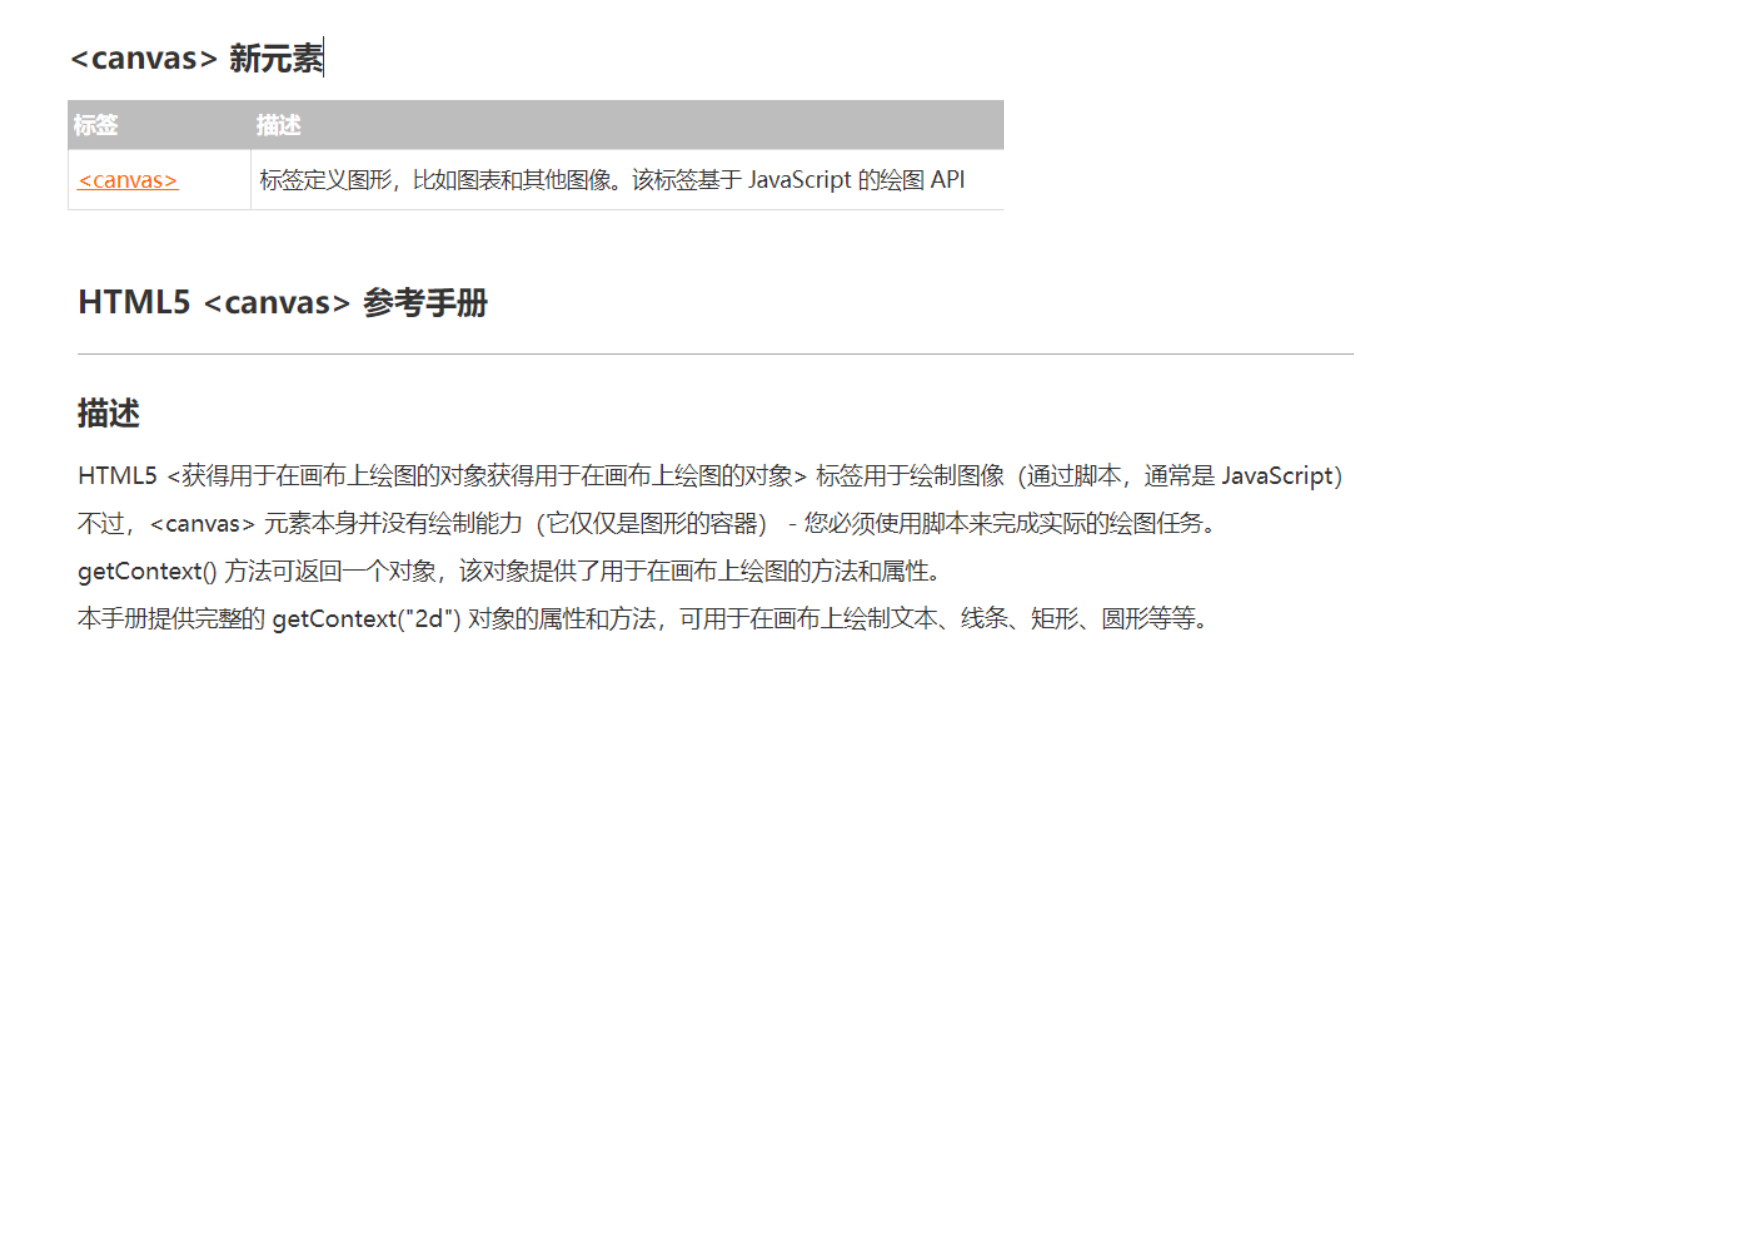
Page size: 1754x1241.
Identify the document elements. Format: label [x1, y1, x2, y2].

picture [44, 262, 1354, 656]
picture [44, 35, 1004, 233]
